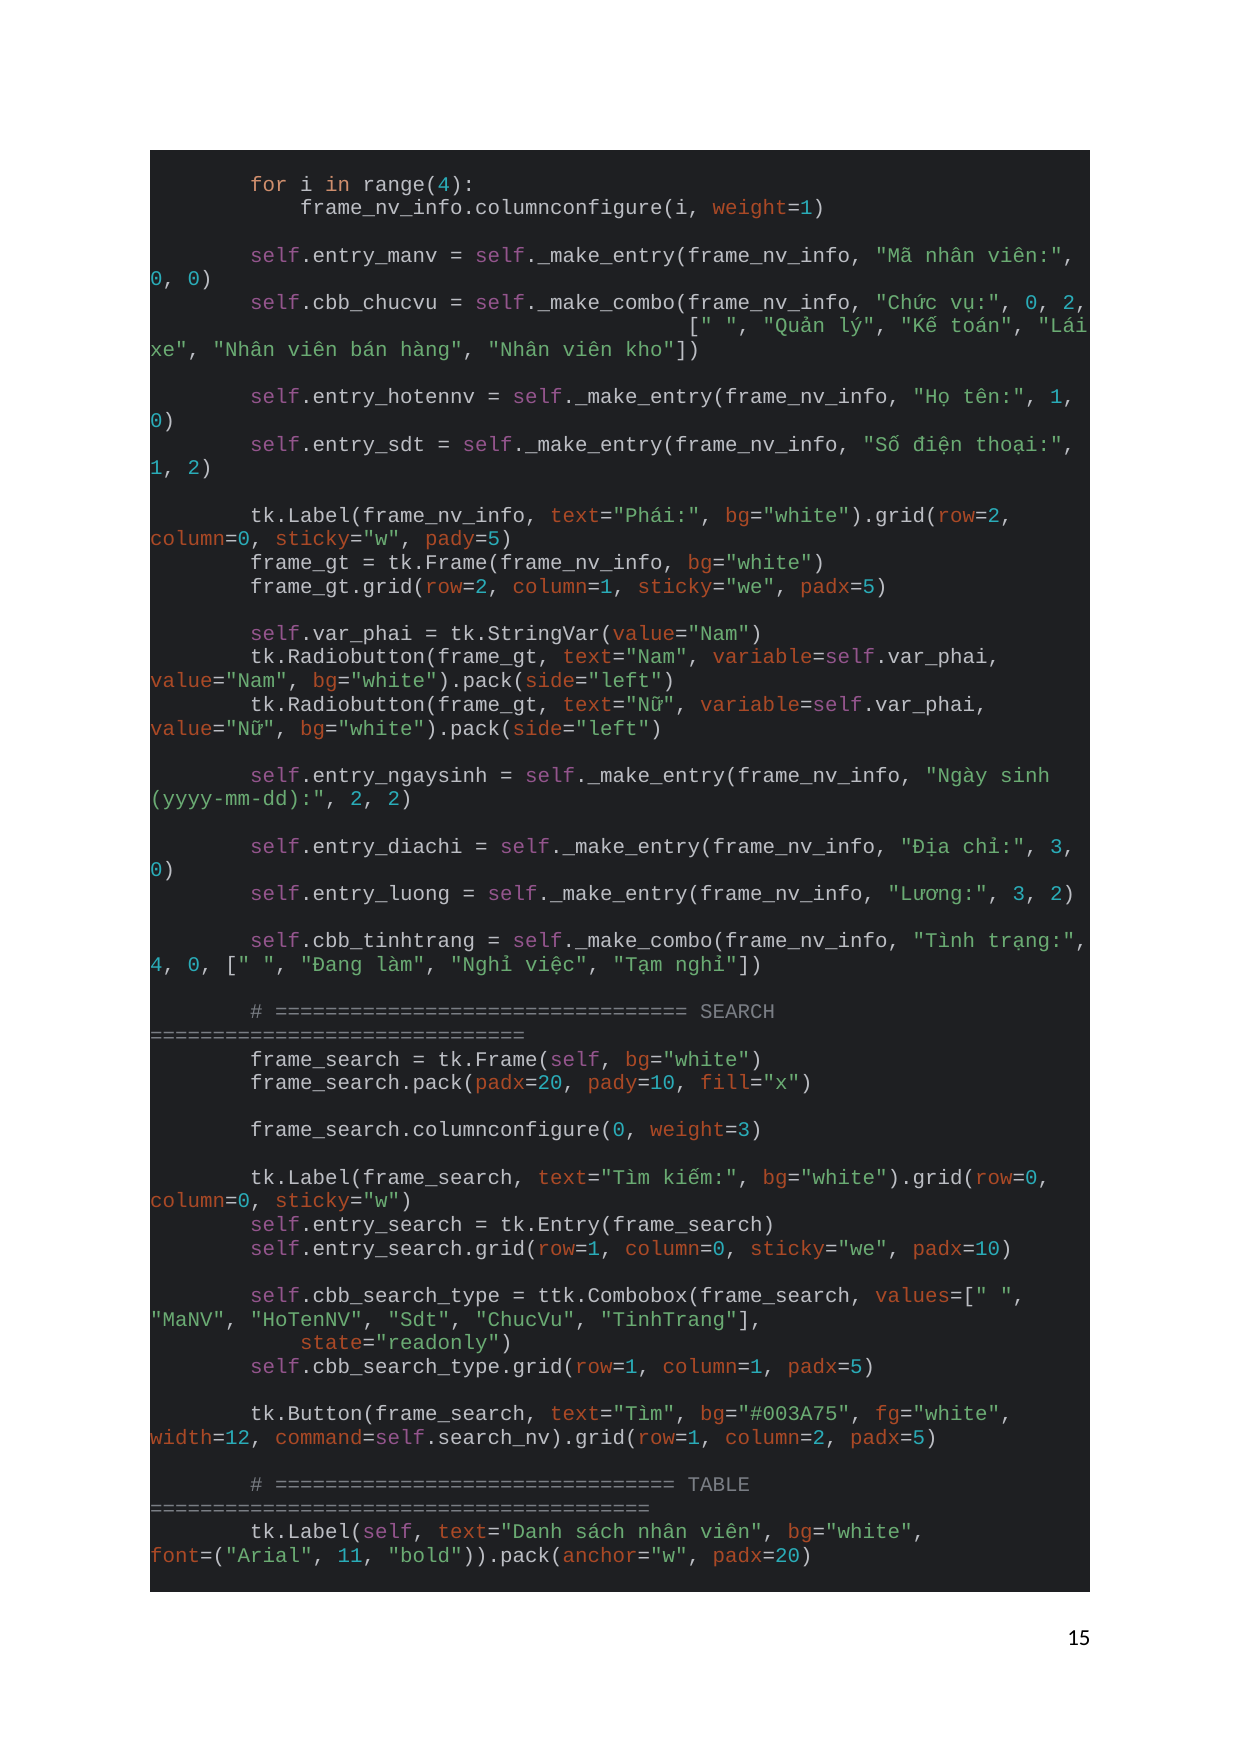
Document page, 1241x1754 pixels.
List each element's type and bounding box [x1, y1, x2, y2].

text [150, 150, 1090, 1592]
